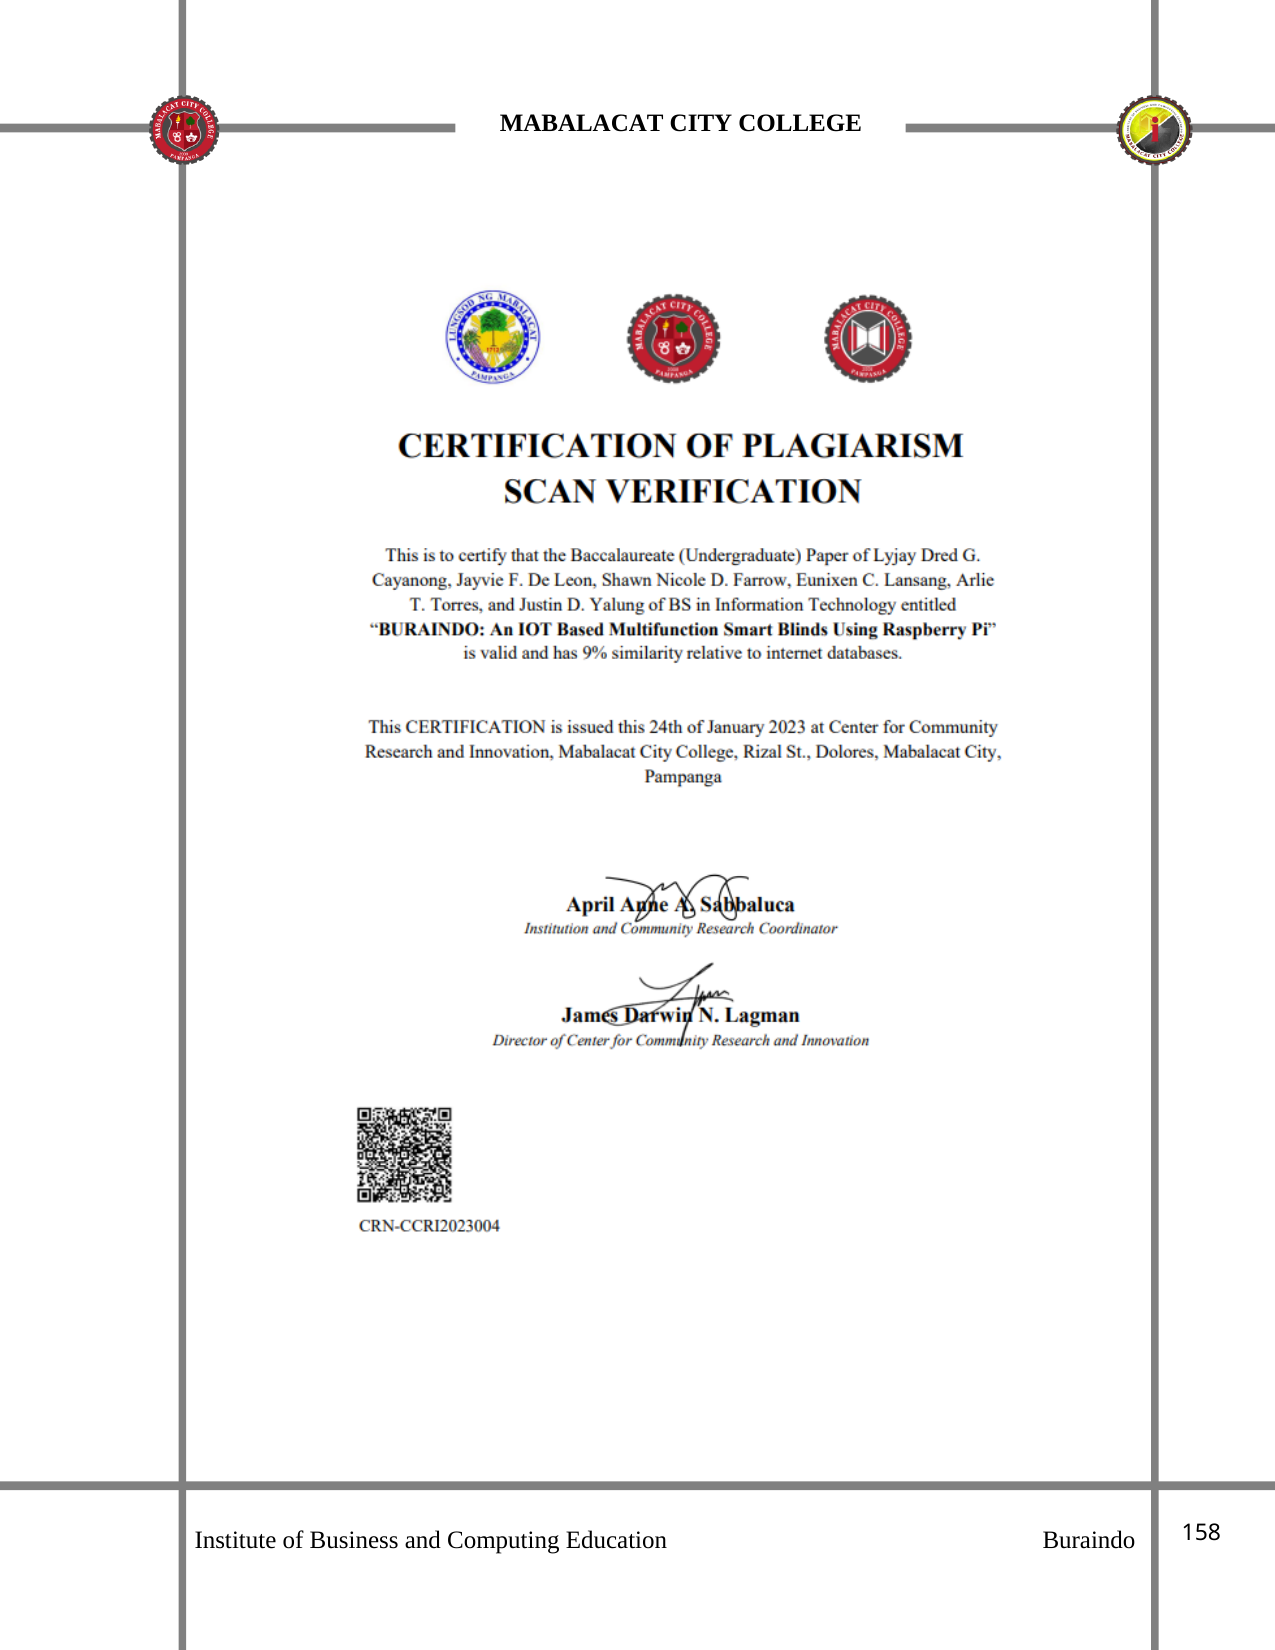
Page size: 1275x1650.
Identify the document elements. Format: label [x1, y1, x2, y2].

picture [147, 92, 221, 167]
picture [296, 207, 1065, 1298]
picture [1114, 92, 1194, 168]
